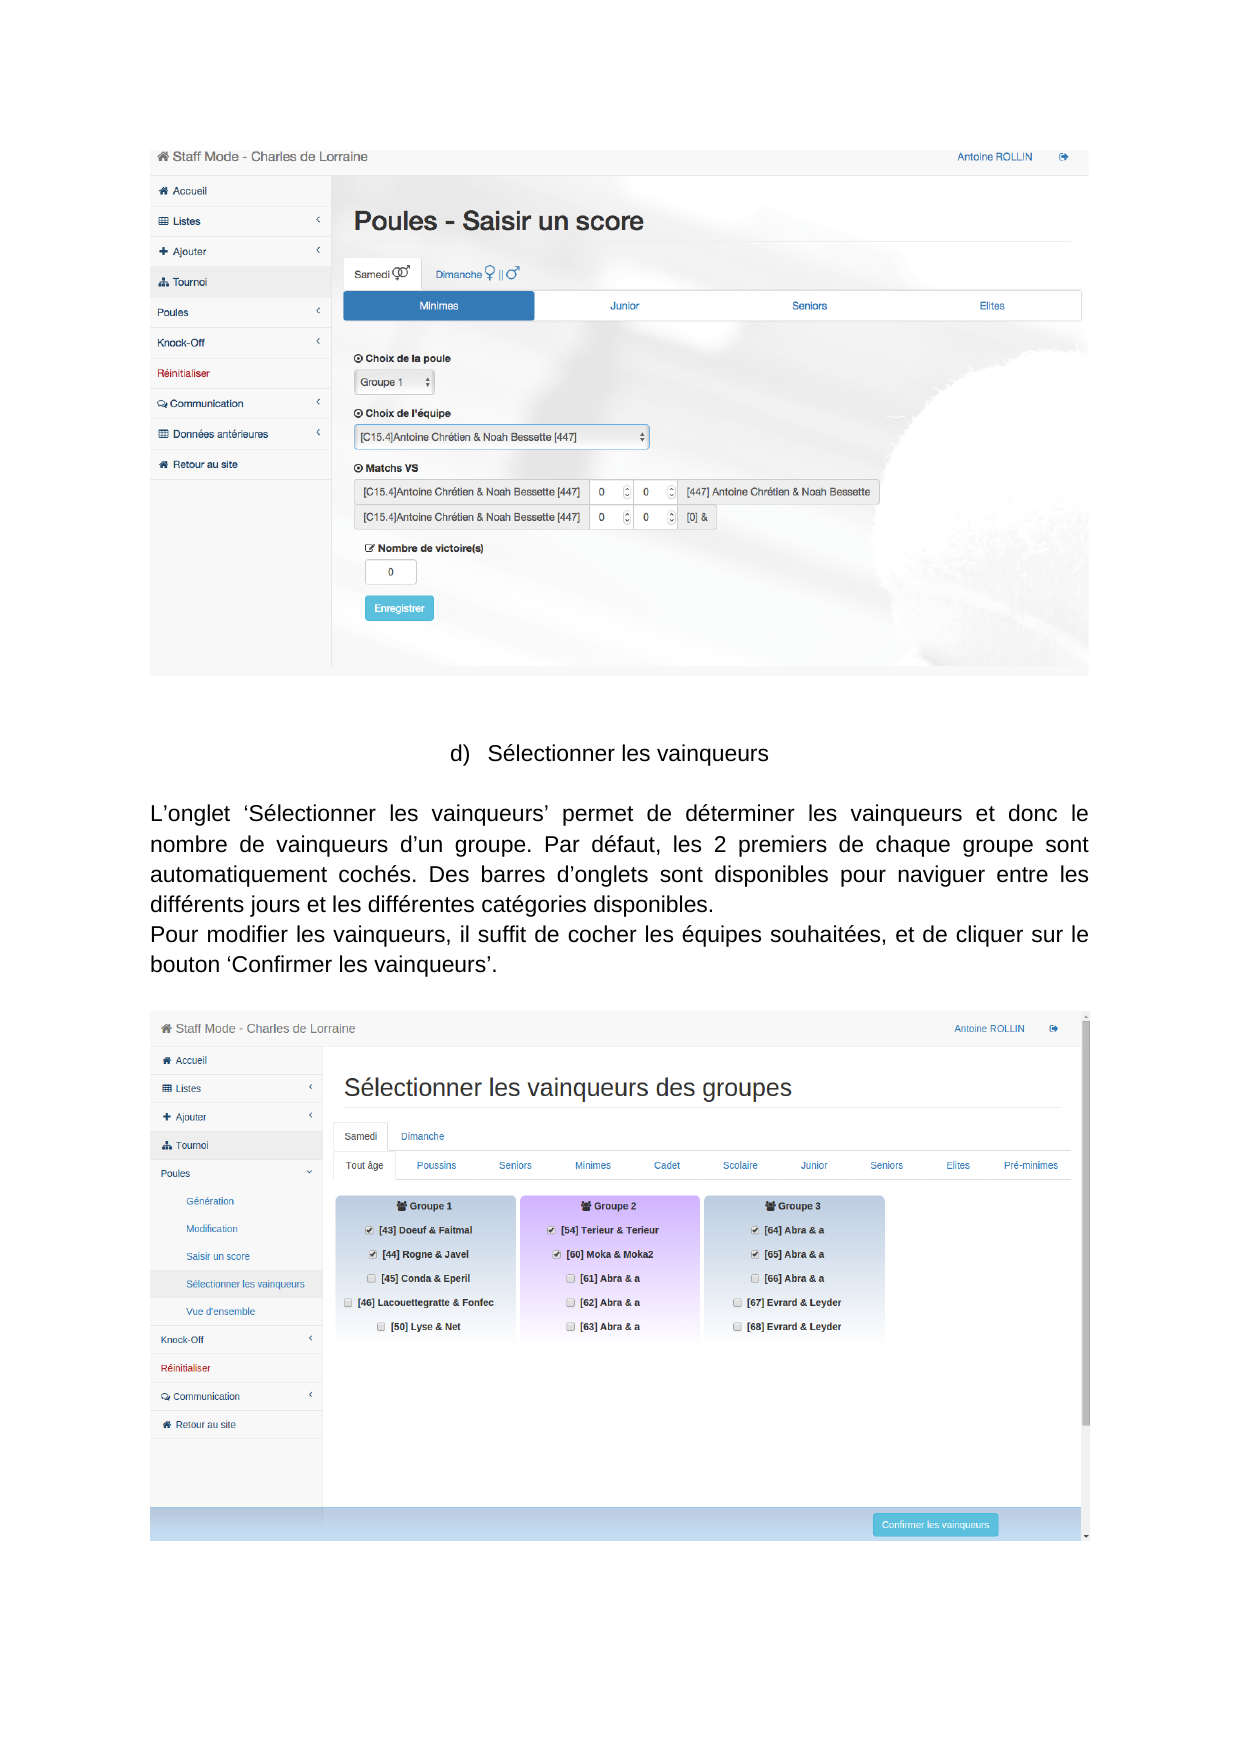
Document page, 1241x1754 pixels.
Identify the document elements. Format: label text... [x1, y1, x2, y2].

picture [150, 150, 1089, 676]
text Pour modifier les vainqueurs, il suffit de cocher les équipes souhaitées, et de cliquer sur le bouton ‘Confirmer les vainqueurs’. [150, 921, 1090, 978]
list Sélectionner les vainqueurs [450, 740, 1090, 766]
picture [150, 1011, 1091, 1541]
text L’onglet ‘Sélectionner les vainqueurs’ permet de déterminer les vainqueurs et donc le nombre de vainqueurs d’un groupe. Par défaut, les 2 premiers de chaque groupe sont automatiquement cochés. Des barres d’onglets sont disponibles pour naviguer entre les différents jours et les différentes catégories disponibles. [150, 800, 1090, 917]
